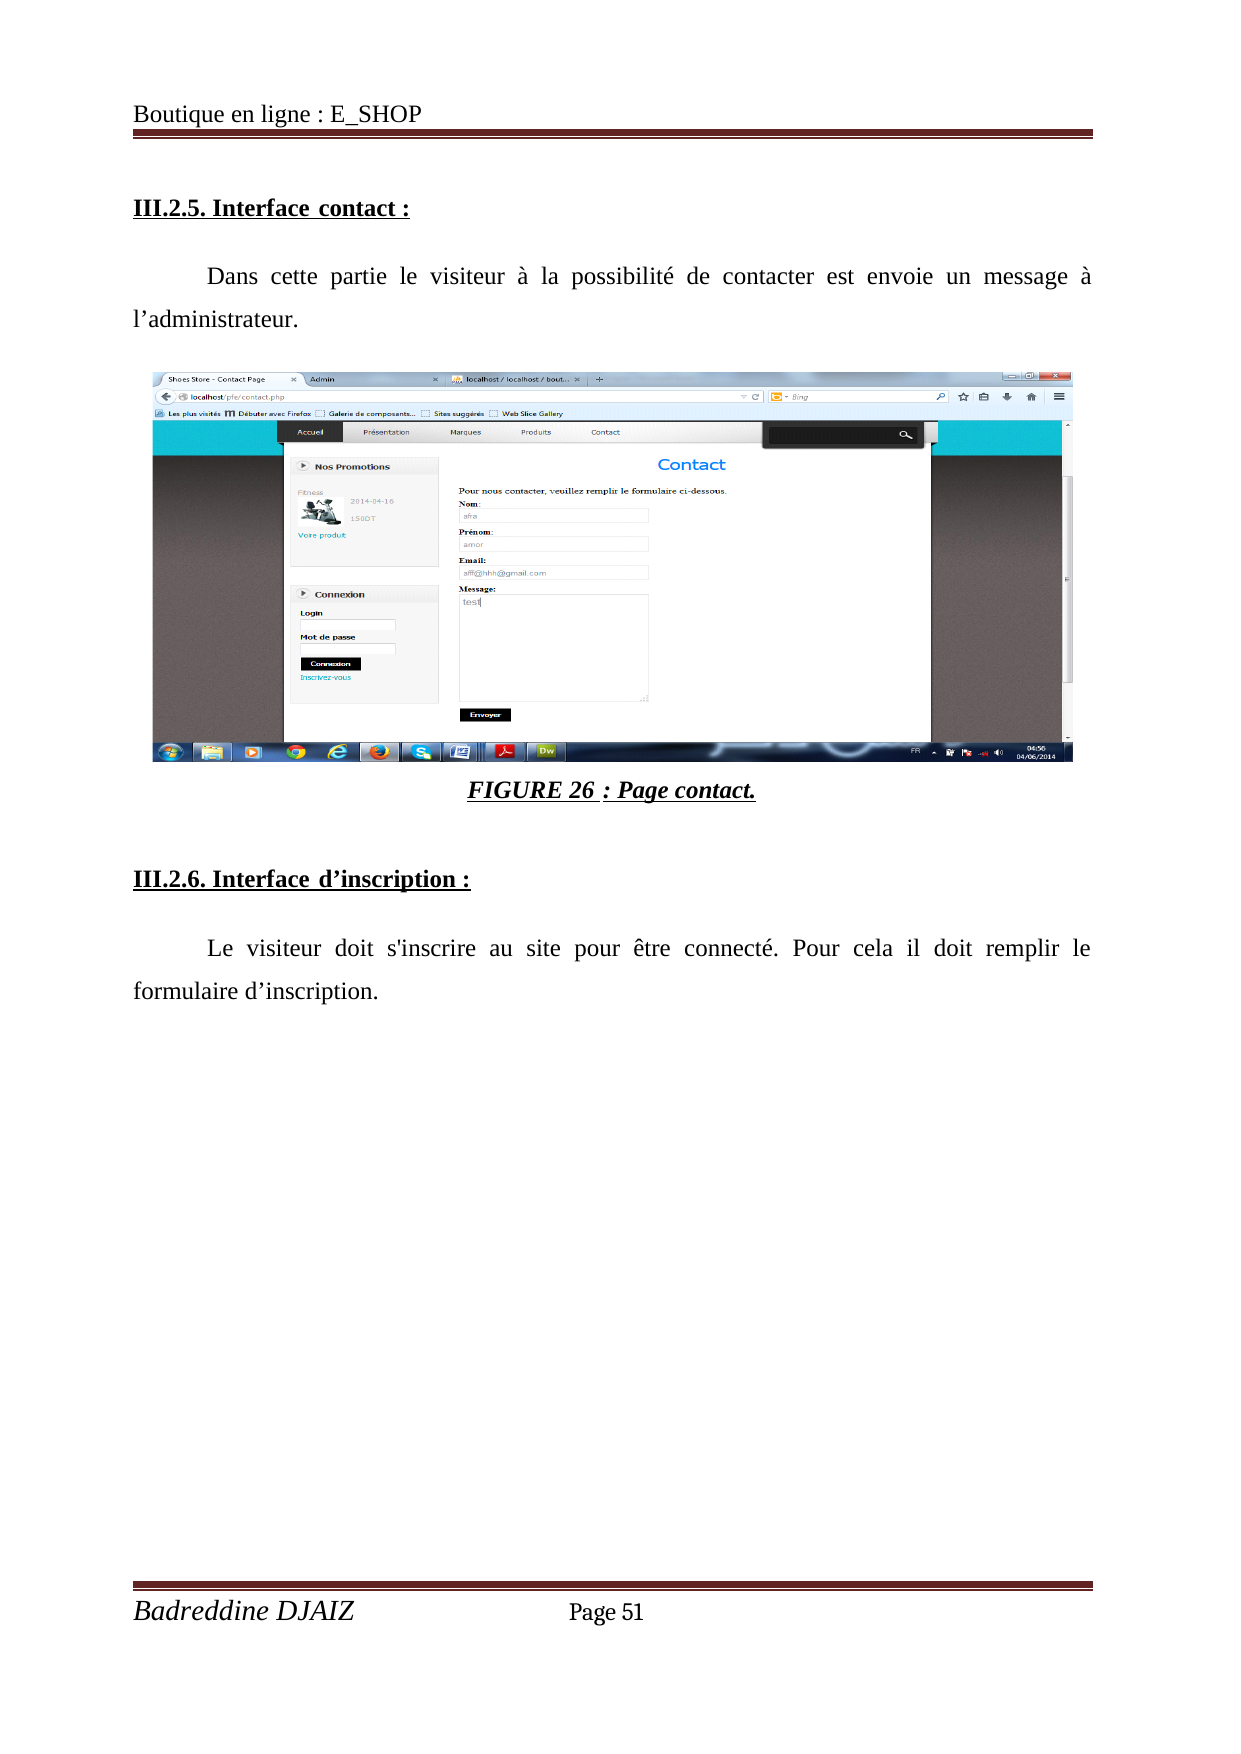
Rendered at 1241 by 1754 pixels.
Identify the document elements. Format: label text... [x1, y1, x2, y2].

text III.2.5. Interface contact : [133, 193, 1093, 221]
text III.2.6. Interface d’inscription : [133, 864, 1093, 893]
text Dans cette partie le visiteur à la possibilité de contacter est envoie un message à l’administrateur. [133, 261, 1093, 333]
text Le visiteur doit s'inscrire au site pour être connecté. Pour cela il doit remplir le formulaire d’inscription. [133, 933, 1093, 1004]
picture [152, 372, 1073, 762]
